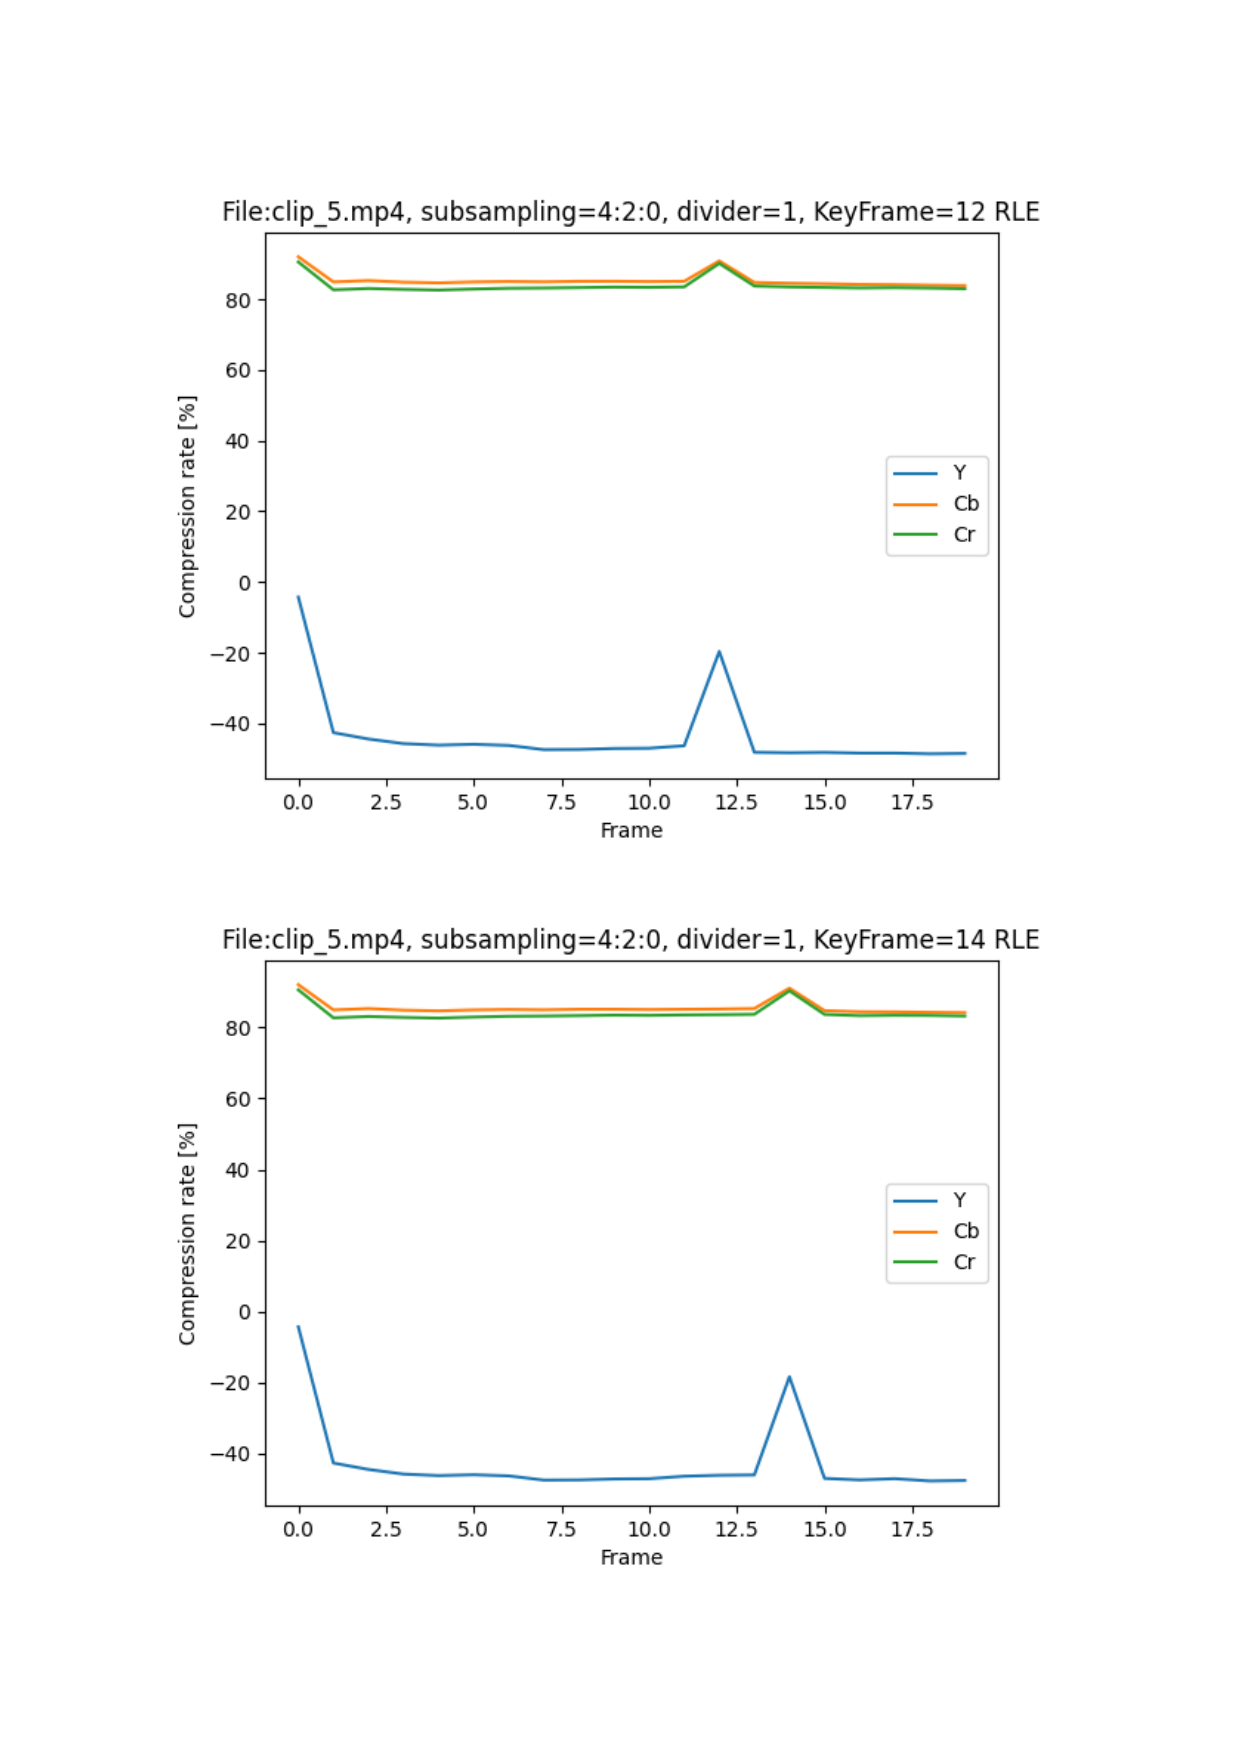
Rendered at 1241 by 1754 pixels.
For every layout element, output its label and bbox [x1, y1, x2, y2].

picture [147, 147, 1093, 857]
picture [147, 875, 1093, 1584]
